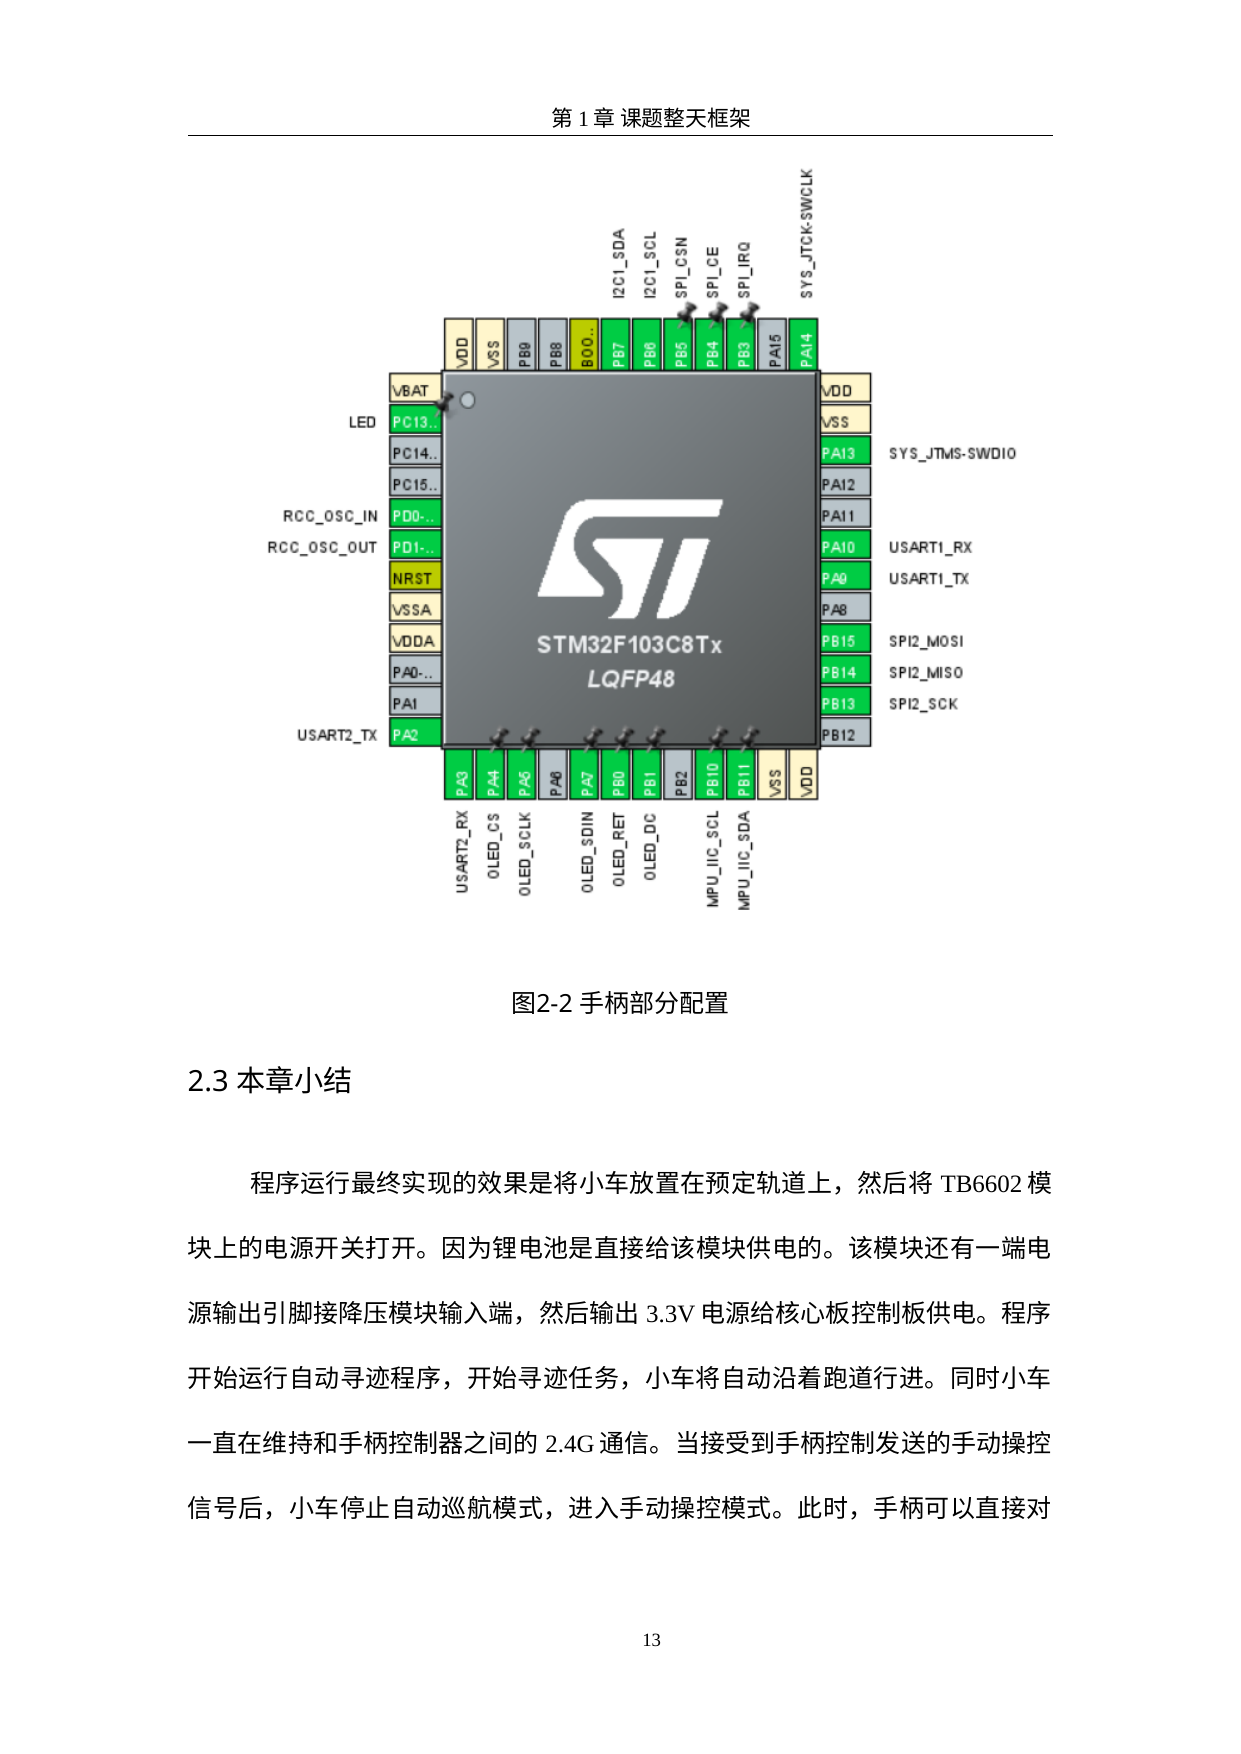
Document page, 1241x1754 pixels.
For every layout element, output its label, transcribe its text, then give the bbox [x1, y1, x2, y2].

text 本章小结 [187, 1046, 1053, 1111]
picture [265, 162, 1019, 915]
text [187, 1149, 1053, 1539]
list 手柄部分配置 [187, 969, 1053, 1034]
